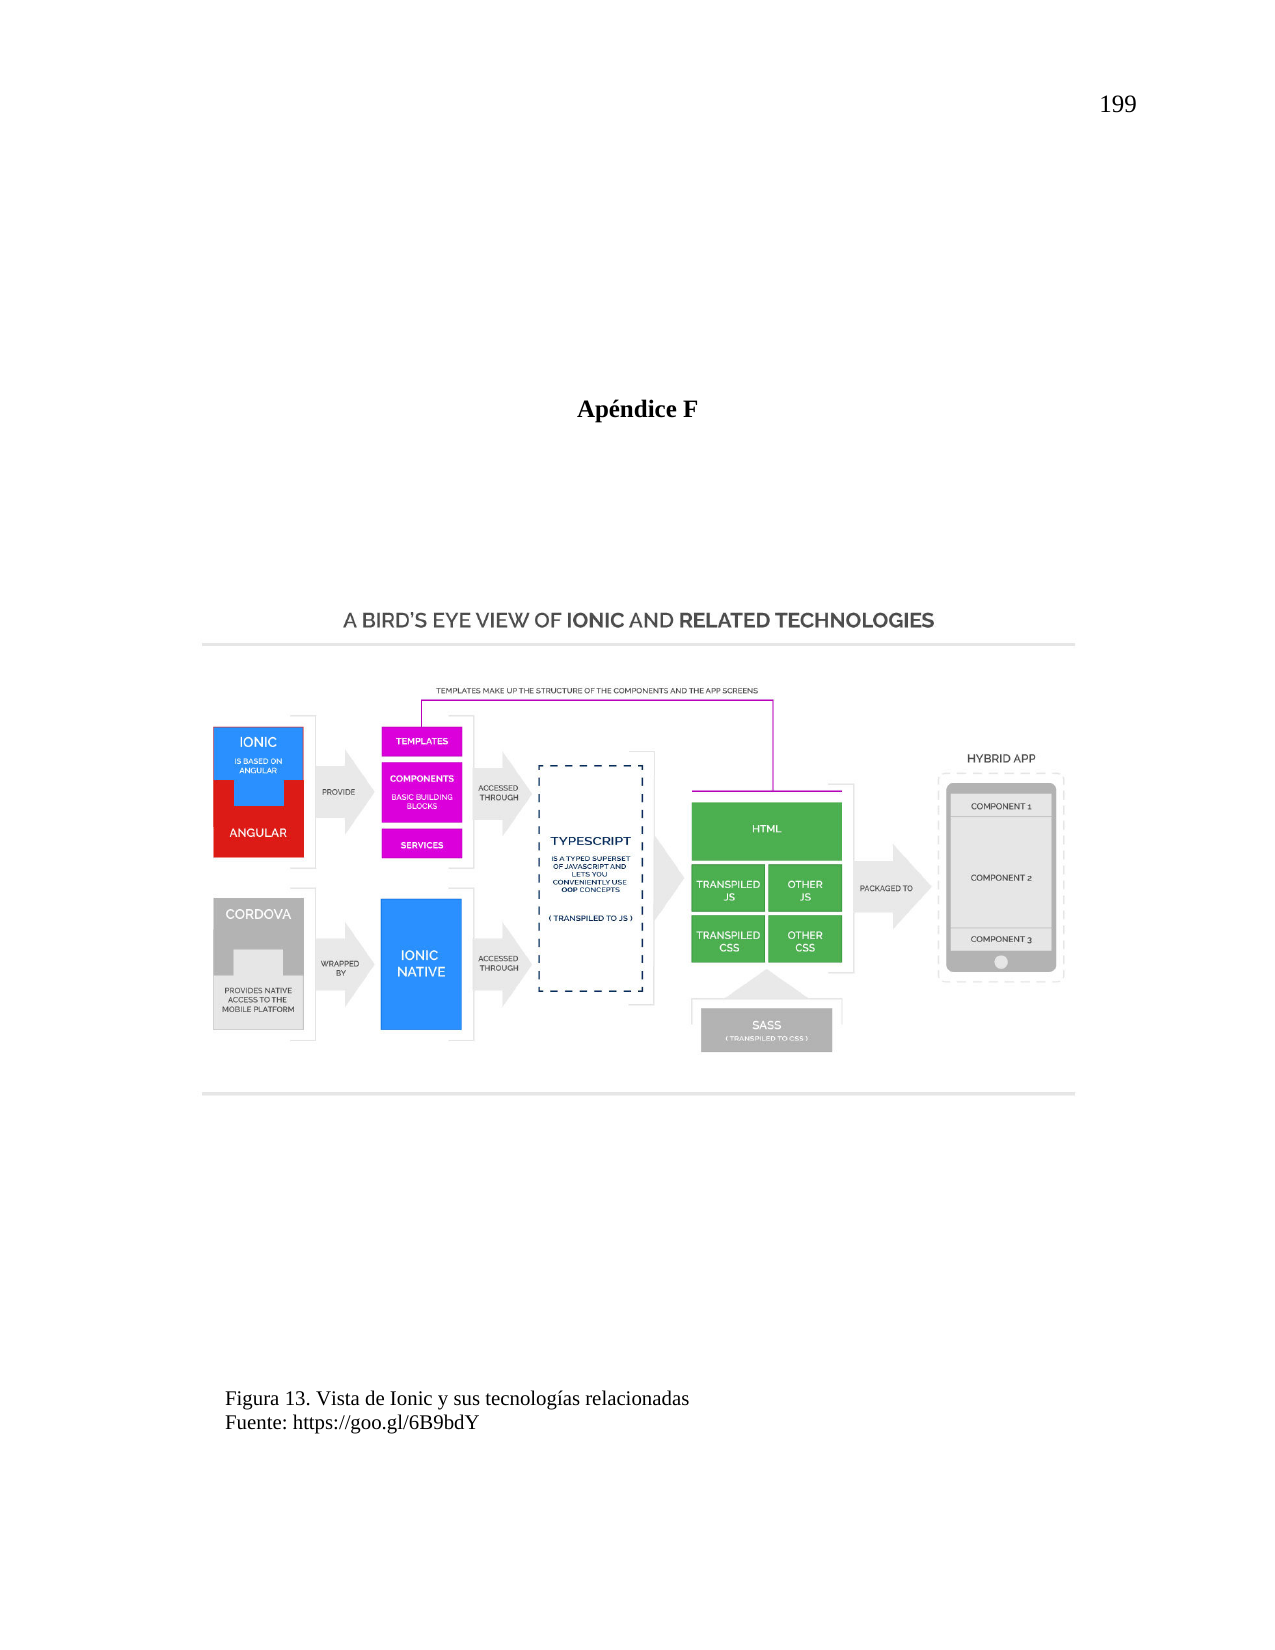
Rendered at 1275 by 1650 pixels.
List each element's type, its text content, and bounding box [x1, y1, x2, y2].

picture [150, 565, 1125, 1099]
text Fuente: https://goo.gl/6B9bdY [150, 1410, 1125, 1434]
title Apéndice F [150, 394, 1125, 423]
text Figura 13. Vista de Ionic y sus tecnologías relacionadas [150, 1386, 1125, 1410]
